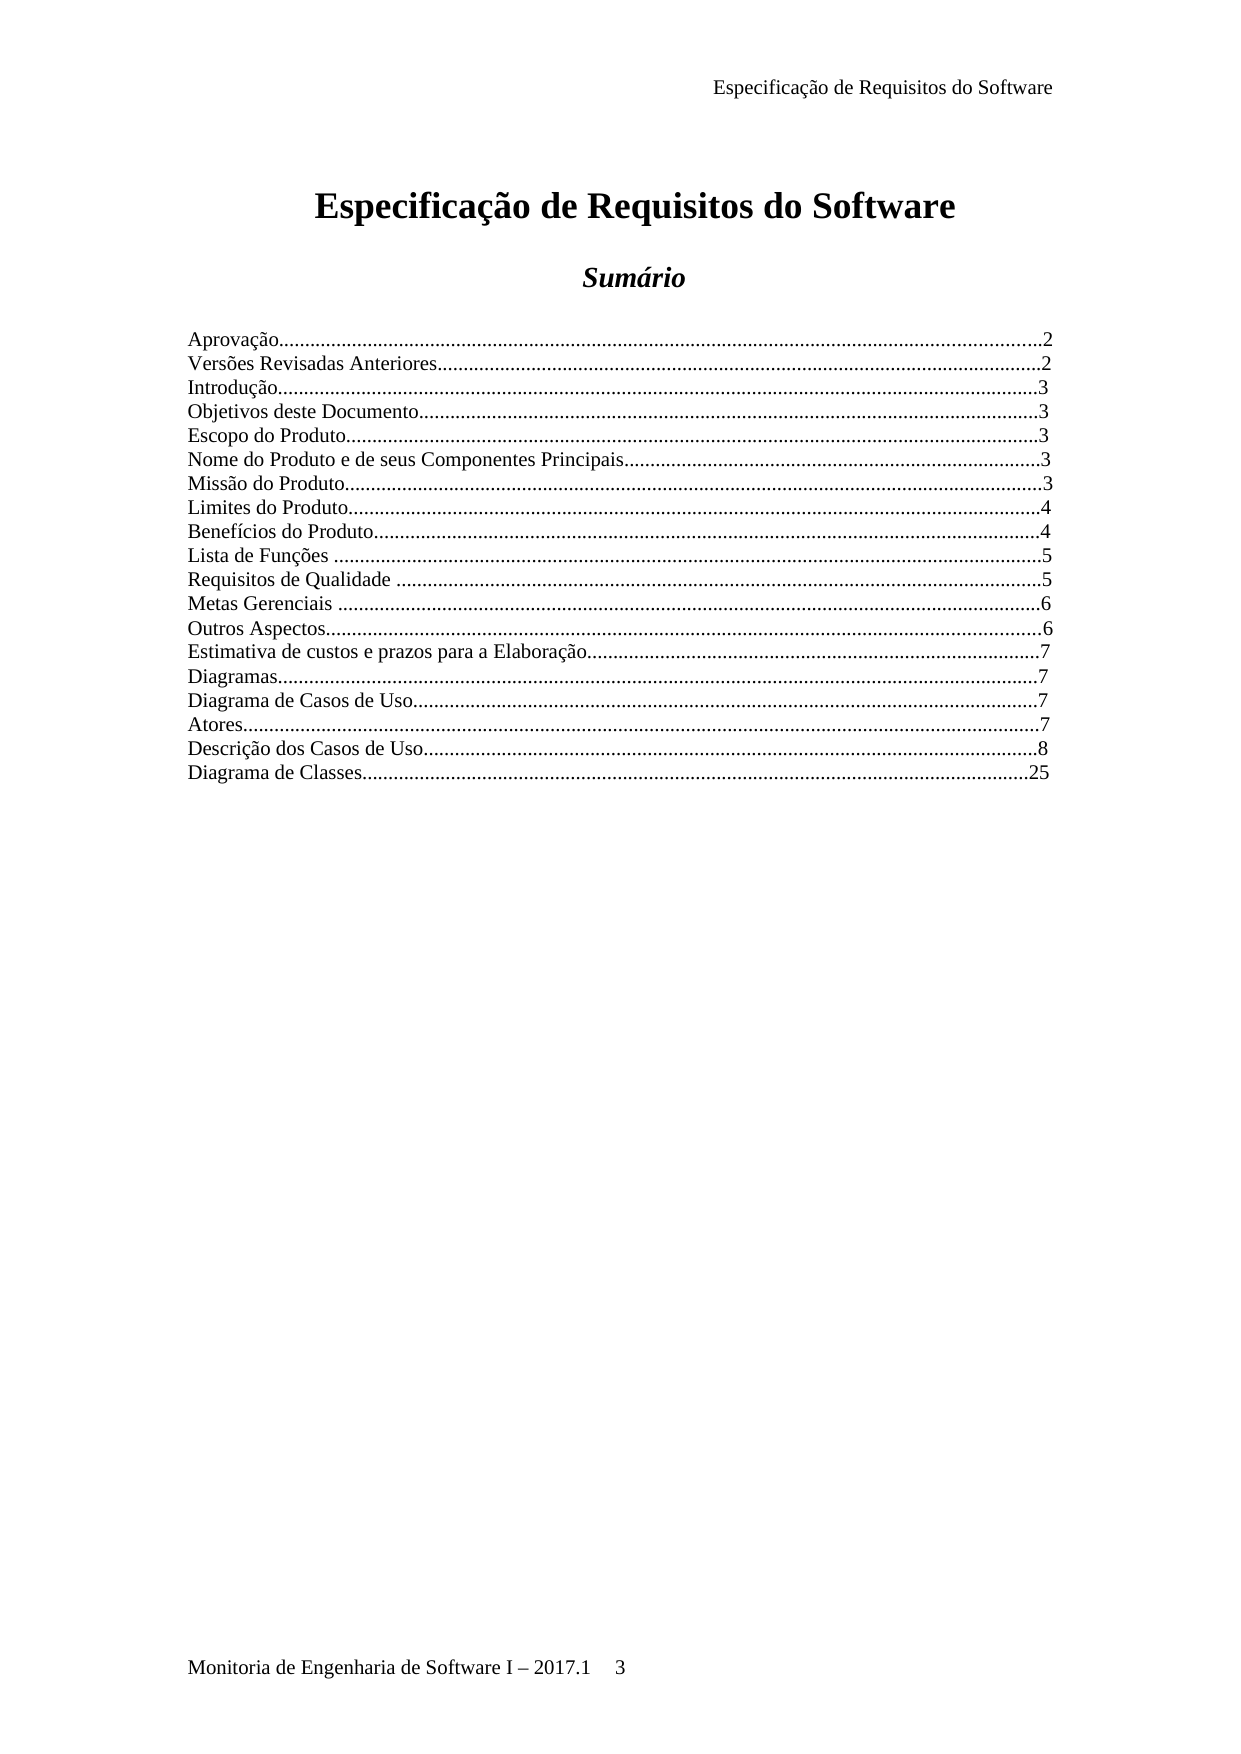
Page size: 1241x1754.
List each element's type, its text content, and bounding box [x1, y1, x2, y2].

text Diagrama de Casos de Uso........................................................................................................................7 [187, 688, 1053, 712]
text Diagramas..................................................................................................................................................7 [187, 663, 1053, 688]
text Lista de Funções ........................................................................................................................................5 [187, 543, 1053, 567]
text Objetivos deste Documento.......................................................................................................................3 [187, 399, 1053, 423]
text Aprovação ...2 [187, 327, 1053, 351]
text Requisitos de Qualidade ............................................................................................................................5 [187, 567, 1053, 591]
subtitle Especificação de Requisitos do Software [217, 183, 1053, 226]
text Benefícios do Produto................................................................................................................................4 [187, 519, 1053, 543]
text Estimativa de custos e prazos para a Elaboração.......................................................................................7 [187, 639, 1053, 663]
text Sumário [217, 260, 1053, 293]
text Atores.........................................................................................................................................................7 [187, 712, 1053, 736]
text Introdução..................................................................................................................................................3 [187, 375, 1053, 399]
text Limites do Produto.....................................................................................................................................4 [187, 495, 1053, 519]
text Nome do Produto e de seus Componentes Principais................................................................................3 [187, 447, 1053, 471]
text Missão do Produto 3 [187, 471, 1053, 495]
text Outros Aspectos 6 [187, 615, 1053, 639]
text Diagrama de Classes................................................................................................................................25 [187, 760, 1053, 784]
text Metas Gerenciais .......................................................................................................................................6 [187, 591, 1053, 615]
text Versões Revisadas Anteriores....................................................................................................................2 [187, 351, 1053, 375]
text Descrição dos Casos de Uso......................................................................................................................8 [187, 736, 1053, 760]
text Escopo do Produto.....................................................................................................................................3 [187, 423, 1053, 447]
